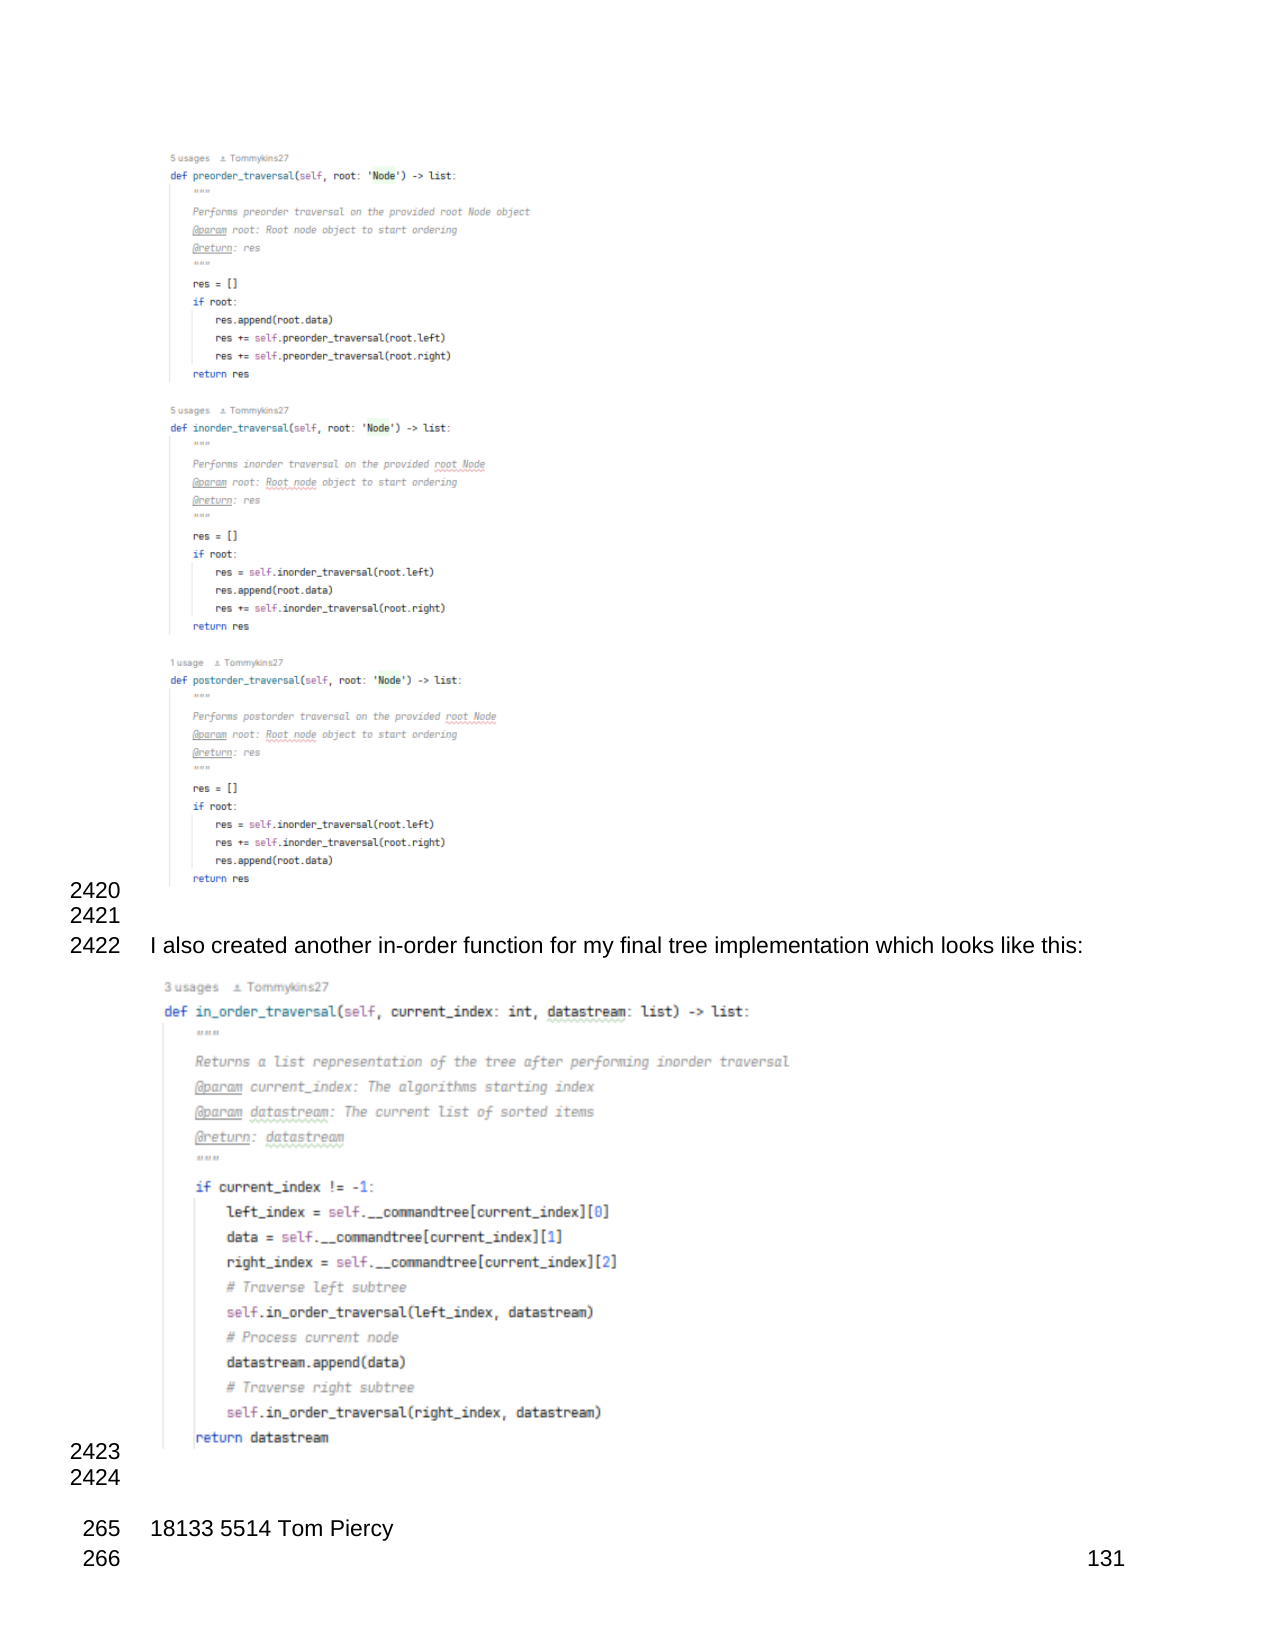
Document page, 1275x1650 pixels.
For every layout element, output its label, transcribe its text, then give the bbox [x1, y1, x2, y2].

text I also created another in-order function for my final tree implementation which looks like this: [150, 932, 1125, 959]
picture [150, 150, 567, 899]
picture [150, 962, 882, 1460]
